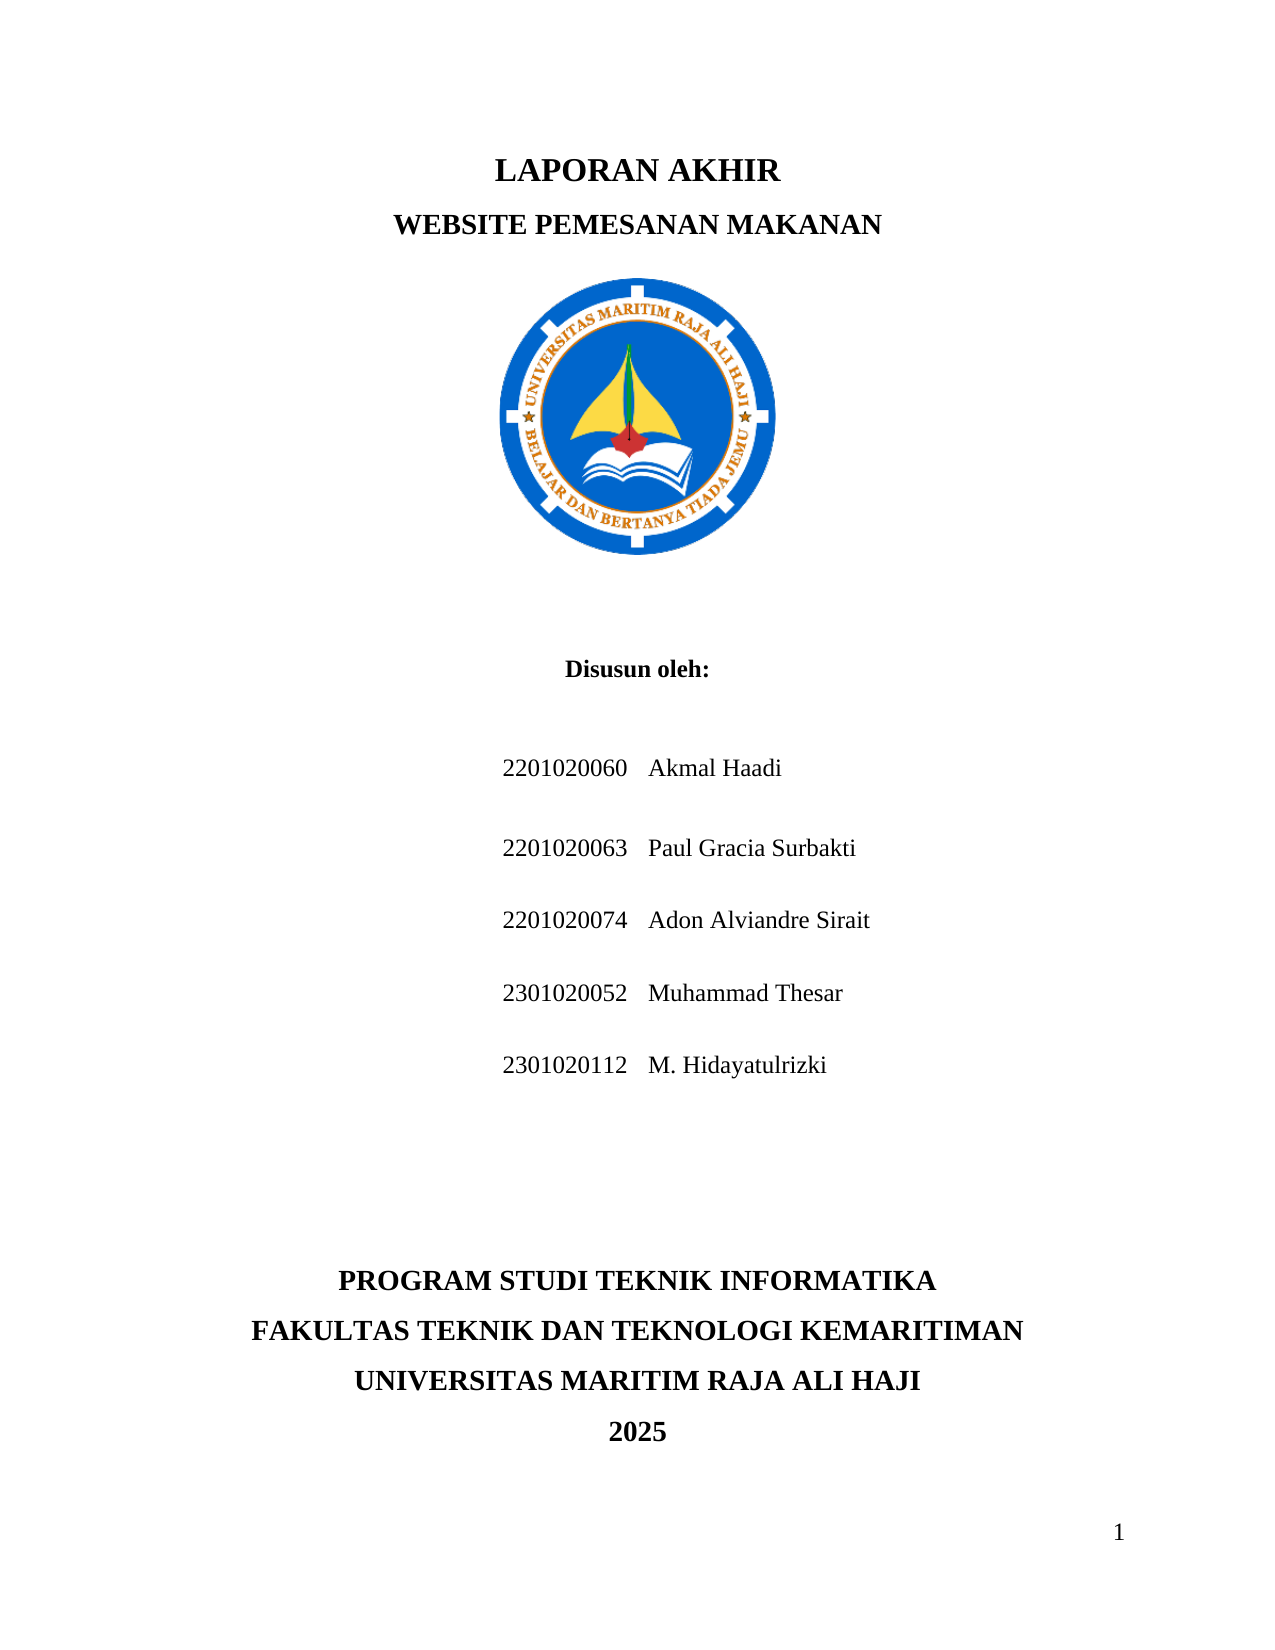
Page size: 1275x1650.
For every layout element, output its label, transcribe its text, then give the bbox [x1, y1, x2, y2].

text LAPORAN AKHIR [150, 150, 1125, 188]
text 2025 [150, 1414, 1125, 1447]
table_cell Paul Gracia Surbakti [639, 823, 886, 893]
table_cell 2201020063 [389, 823, 636, 893]
table_cell M. Hidayatulrizki [639, 1040, 886, 1111]
text FAKULTAS TEKNIK DAN TEKNOLOGI KEMARITIMAN [150, 1313, 1125, 1347]
picture [499, 278, 776, 555]
table_cell Adon Alviandre Sirait [639, 895, 886, 966]
table_header Akmal Haadi [639, 742, 886, 821]
text UNIVERSITAS MARITIM RAJA ALI HAJI [150, 1363, 1125, 1397]
table_header 2201020060 [389, 742, 636, 821]
text PROGRAM STUDI TEKNIK INFORMATIKA [150, 1263, 1125, 1296]
table_cell 2301020052 [389, 968, 636, 1038]
table_cell 2301020112 [389, 1040, 636, 1111]
table_cell Muhammad Thesar [639, 968, 886, 1038]
text Disusun oleh: [150, 654, 1125, 683]
table_cell 2201020074 [389, 895, 636, 966]
text WEBSITE PEMESANAN MAKANAN [150, 207, 1125, 241]
